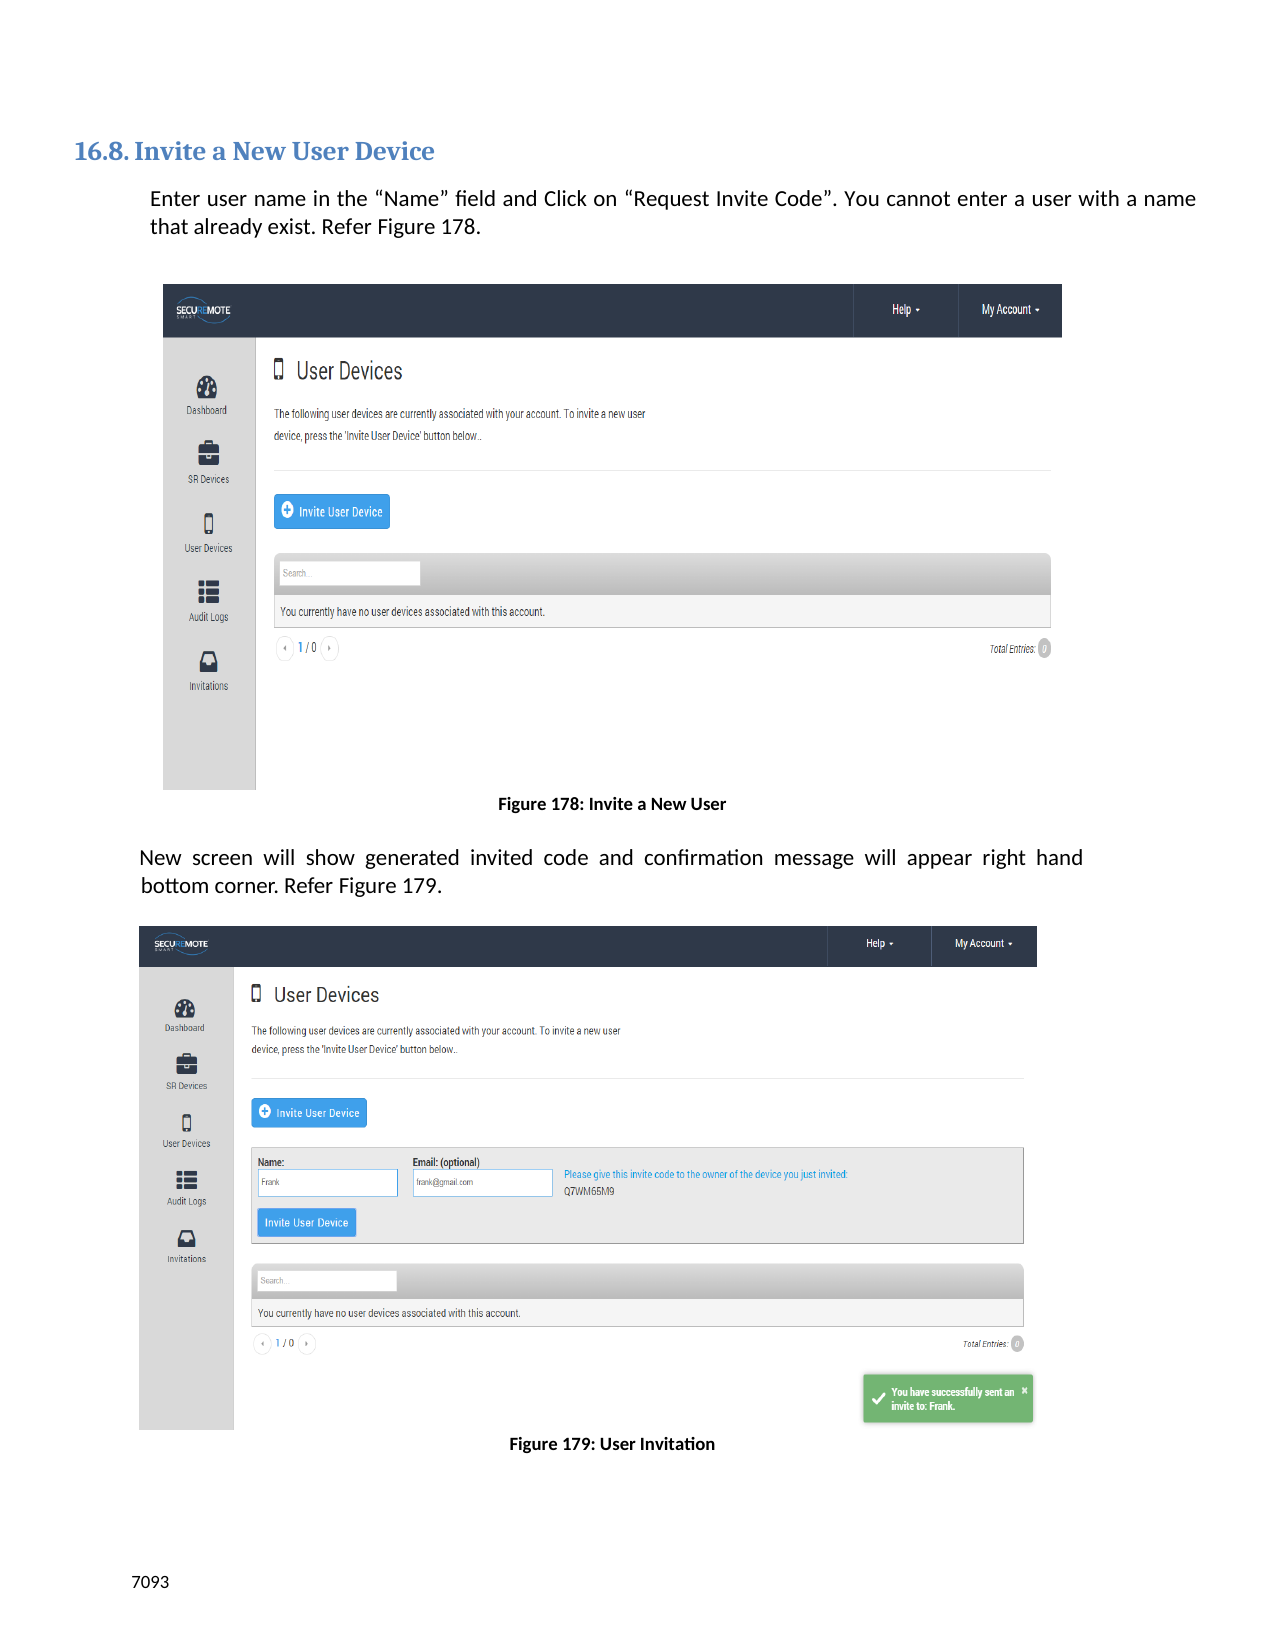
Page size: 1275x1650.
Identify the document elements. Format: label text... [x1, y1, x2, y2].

subtitle Invite a New User Device [75, 136, 1198, 167]
text Figure 179: User Invitation [139, 1430, 1085, 1455]
picture [139, 926, 1037, 1430]
list New screen will show generated invited code and confirmation message will appear right hand bottom corner. Refer Figure 179. [139, 843, 1085, 899]
text Figure 178: Invite a New User [139, 790, 1085, 815]
picture [163, 284, 1062, 790]
text Enter user name in the “Name” field and Click on “Request Invite Code”. You cannot enter a user with a name that already exist. Refer Figure 178. [150, 184, 1198, 240]
